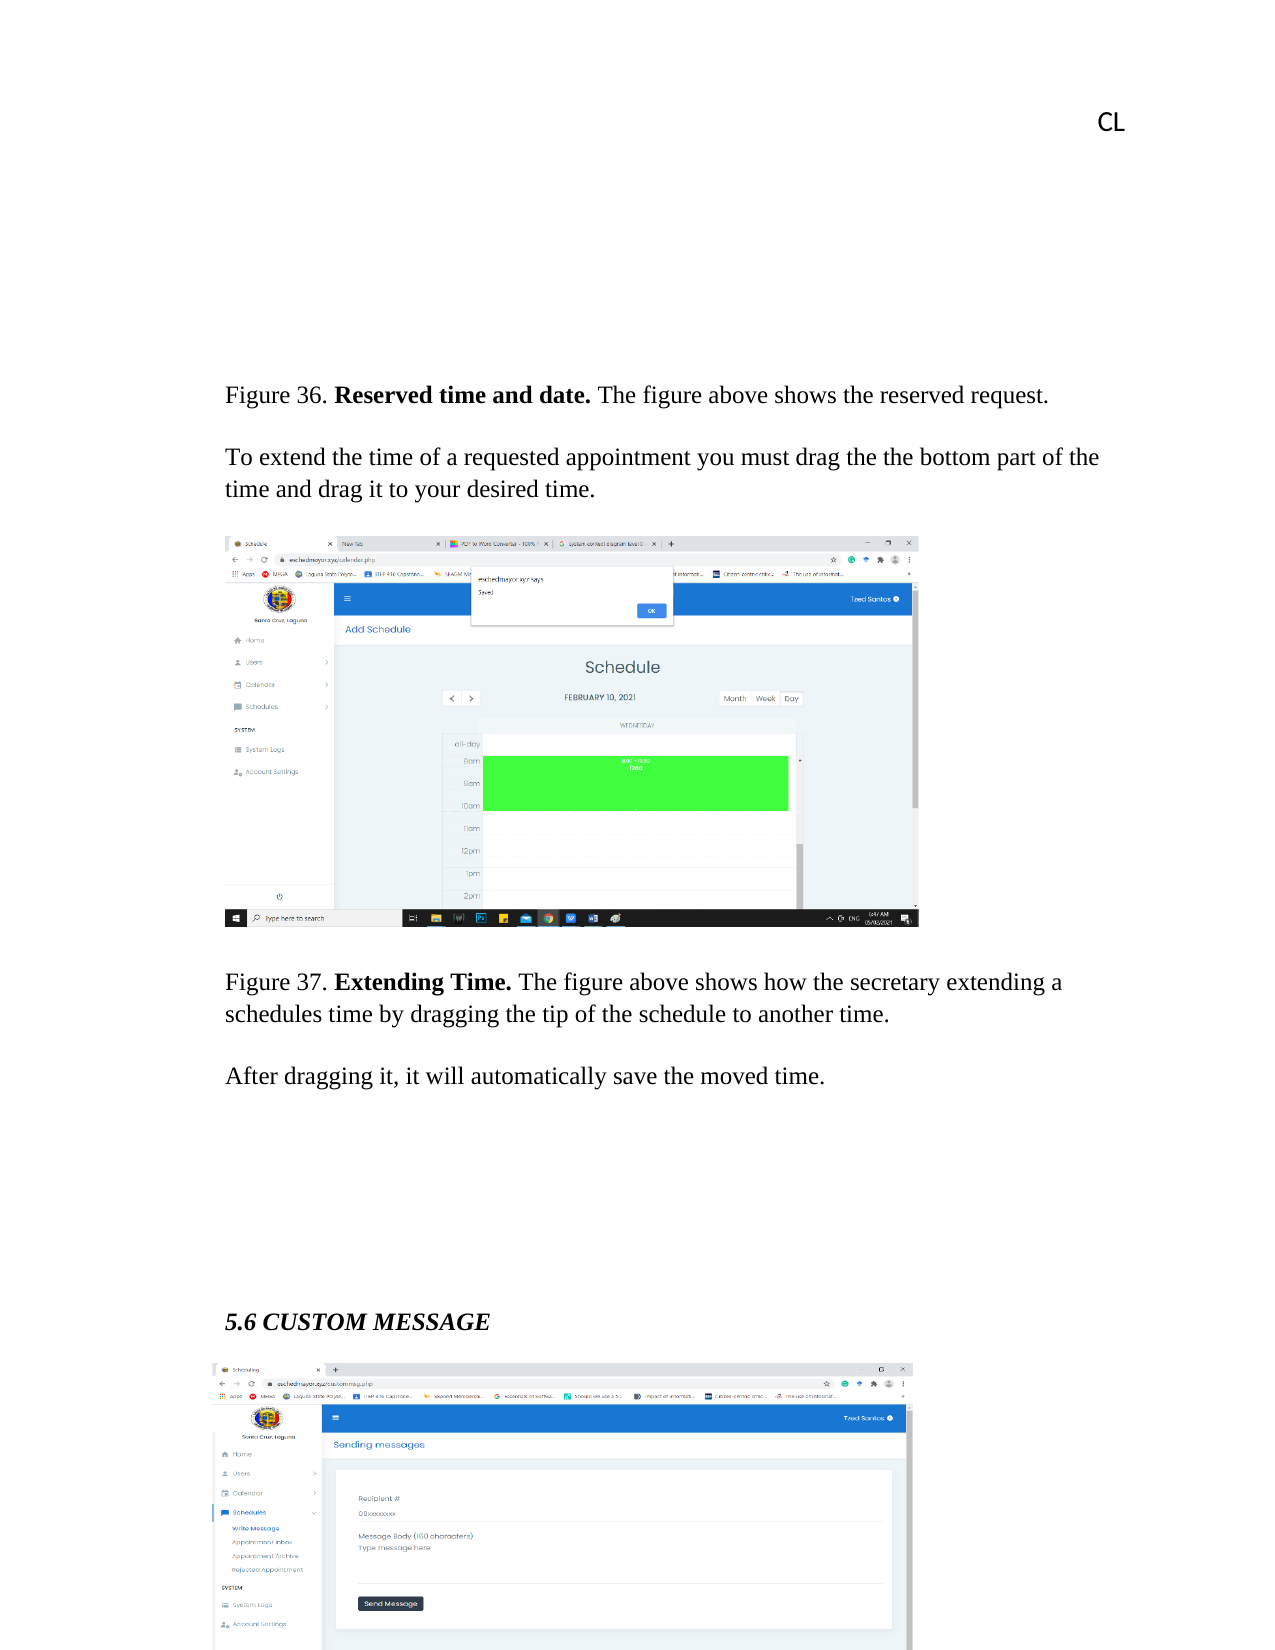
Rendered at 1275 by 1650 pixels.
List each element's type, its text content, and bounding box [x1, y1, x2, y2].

text Figure 37. Extending Time. The figure above shows how the secretary extending a schedules time by dragging the tip of the schedule to another time. [225, 967, 1125, 1028]
text After dragging it, it will automatically save the moved time. [225, 1061, 1125, 1089]
picture [212, 1363, 913, 1650]
picture [225, 536, 919, 927]
text Figure 36. Reserved time and date. The figure above shows the reserved request. [225, 380, 1125, 409]
text 5.6 CUSTOM MESSAGE [225, 1307, 1125, 1336]
text To extend the time of a requested appointment you must drag the the bottom part of the time and drag it to your desired time. [225, 442, 1125, 503]
